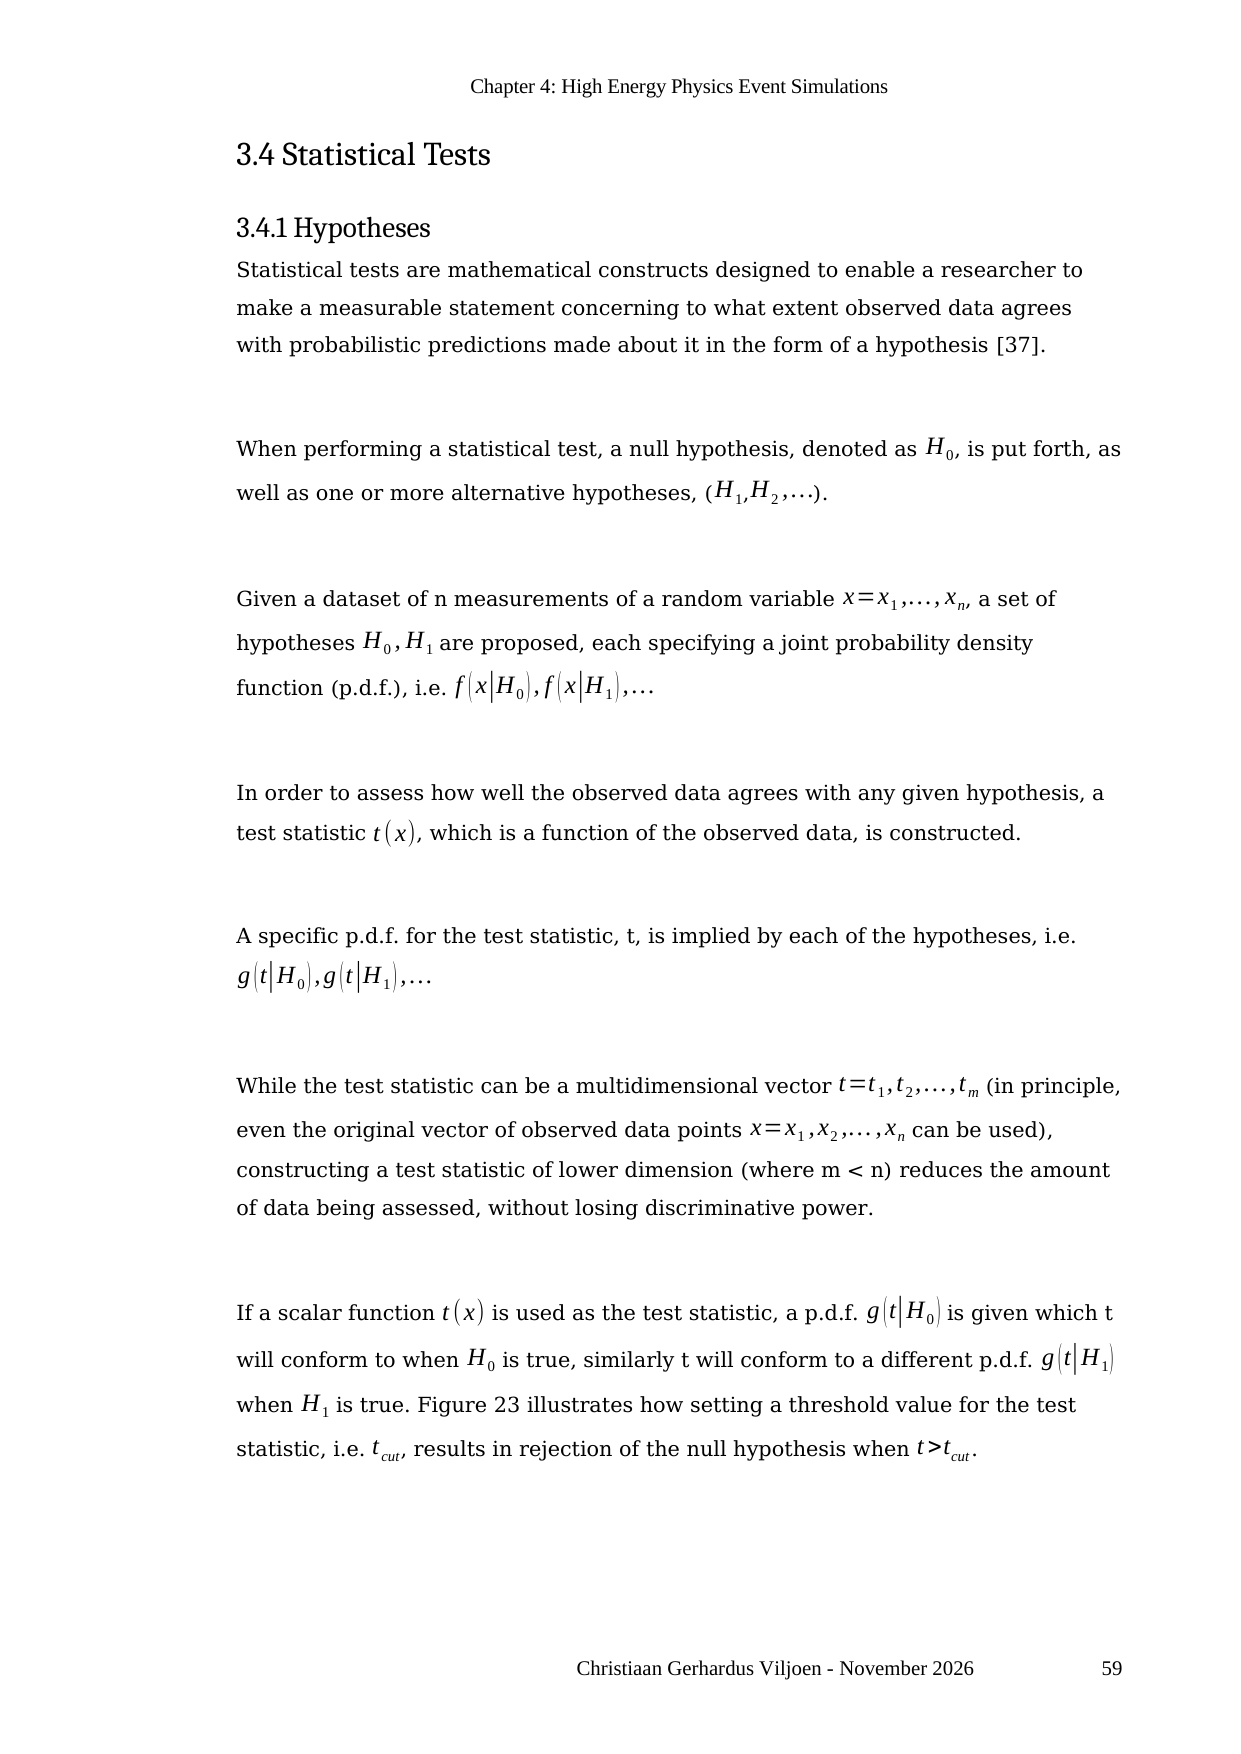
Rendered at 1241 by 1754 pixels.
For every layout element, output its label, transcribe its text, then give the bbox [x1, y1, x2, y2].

subtitle Hypotheses [236, 211, 1122, 245]
text Statistical tests are mathematical constructs designed to enable a researcher to make a measurable statement concerning to what extent observed data agrees with probabilistic predictions made about it in the form of a hypothesis . [236, 257, 1122, 357]
subtitle Statistical Tests [236, 135, 1122, 174]
text In order to assess how well the observed data agrees with any given hypothesis, a test statistic , which is a function of the observed data, is constructed. [236, 780, 1122, 847]
text A specific p.d.f. for the test statistic, t, is implied by each of the hypotheses, i.e. [236, 922, 1122, 994]
text When performing a statistical test, a null hypothesis, denoted as , is put forth, as well as one or more alternative hypotheses, (,). [236, 432, 1122, 507]
text While the test statistic can be a multidimensional vector (in principle, even the original vector of observed data points can be used), constructing a test statistic of lower dimension (where m < n) reduces the amount of data being assessed, without losing discriminative power. [236, 1069, 1122, 1220]
text Given a dataset of n measurements of a random variable , a set of hypotheses are proposed, each specifying a joint probability density function (p.d.f.), i.e. [236, 582, 1122, 705]
